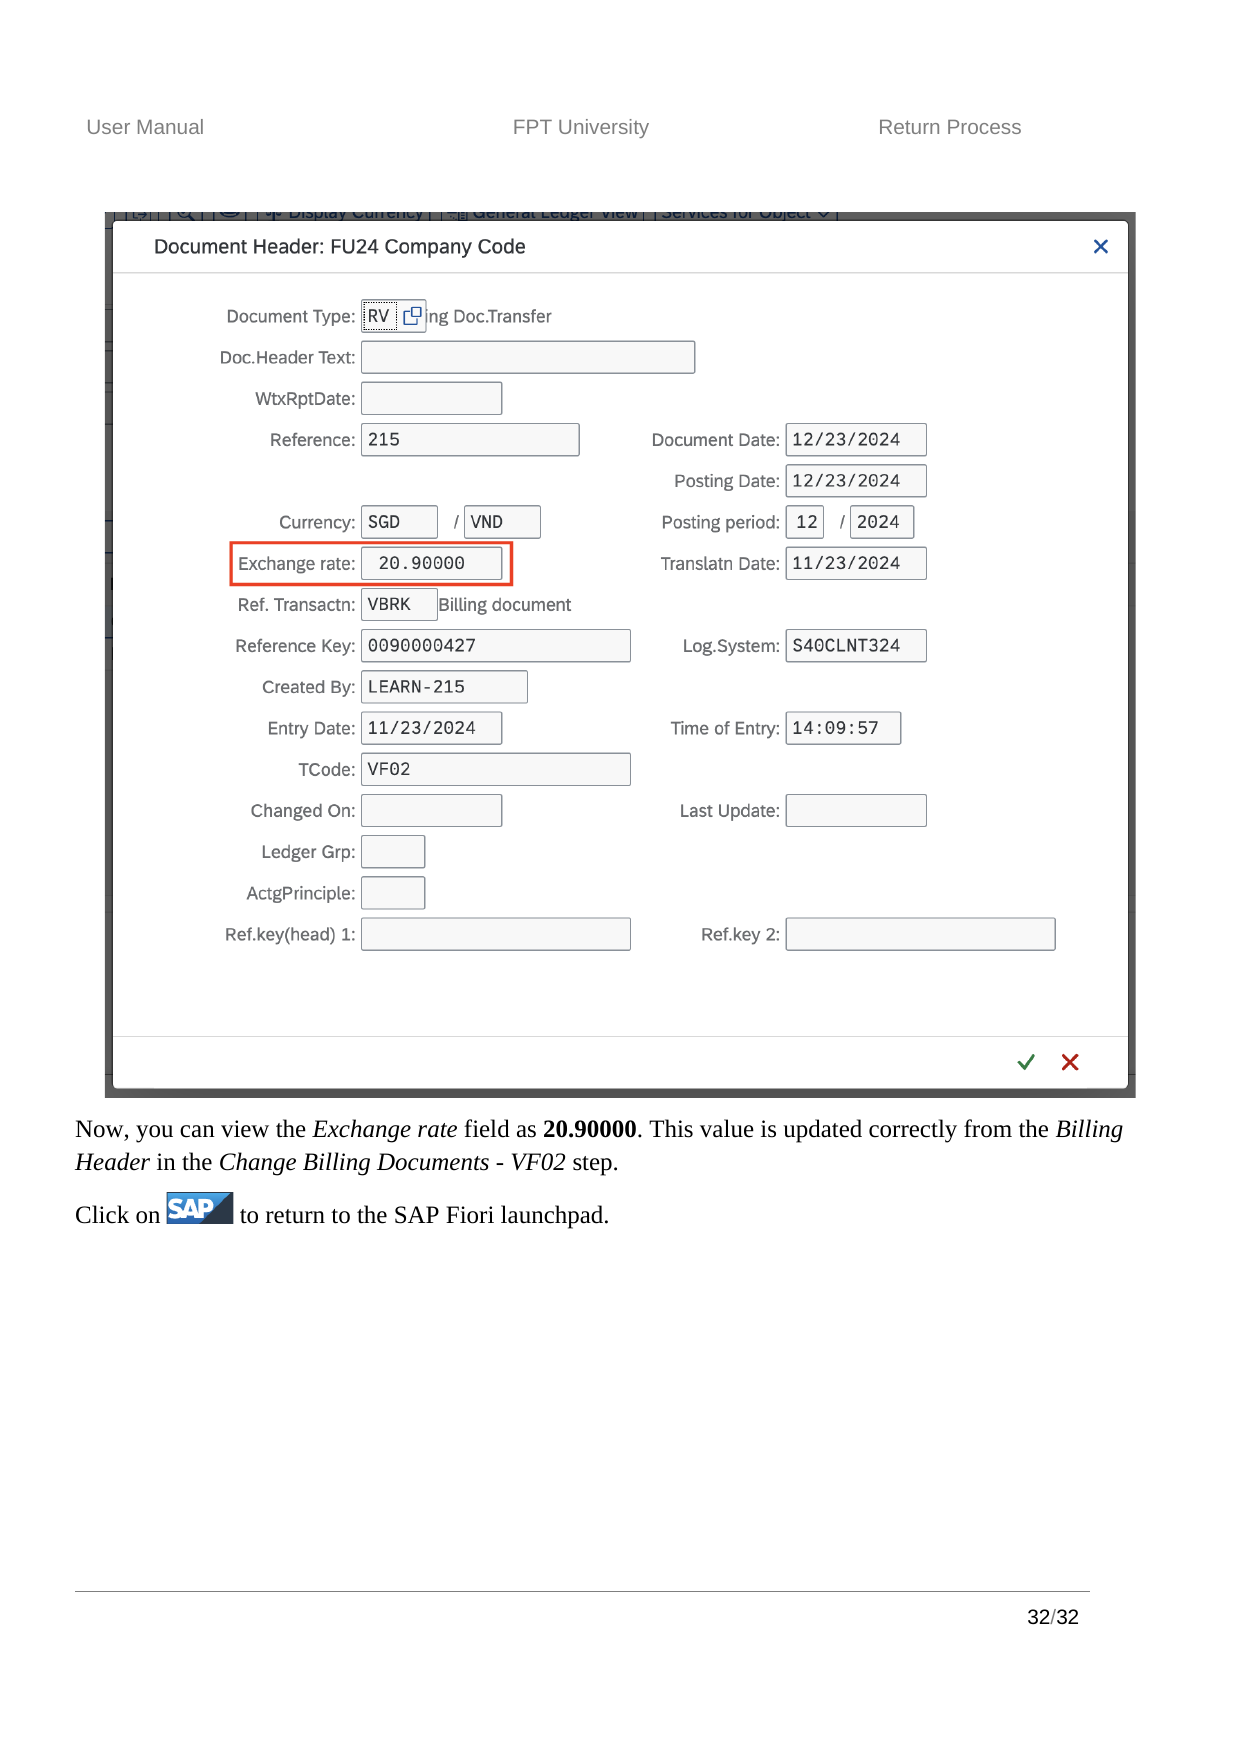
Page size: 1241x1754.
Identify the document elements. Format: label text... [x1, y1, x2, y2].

picture [166, 1192, 234, 1224]
text Click on to return to the SAP Fiori launchpad. [75, 1192, 1165, 1229]
text Now, you can view the Exchange rate field as 20.90000. This value is updated correctly from the Billing Header in the Change Billing Documents - VF02 step. [75, 1114, 1165, 1175]
picture [104, 212, 1136, 1098]
